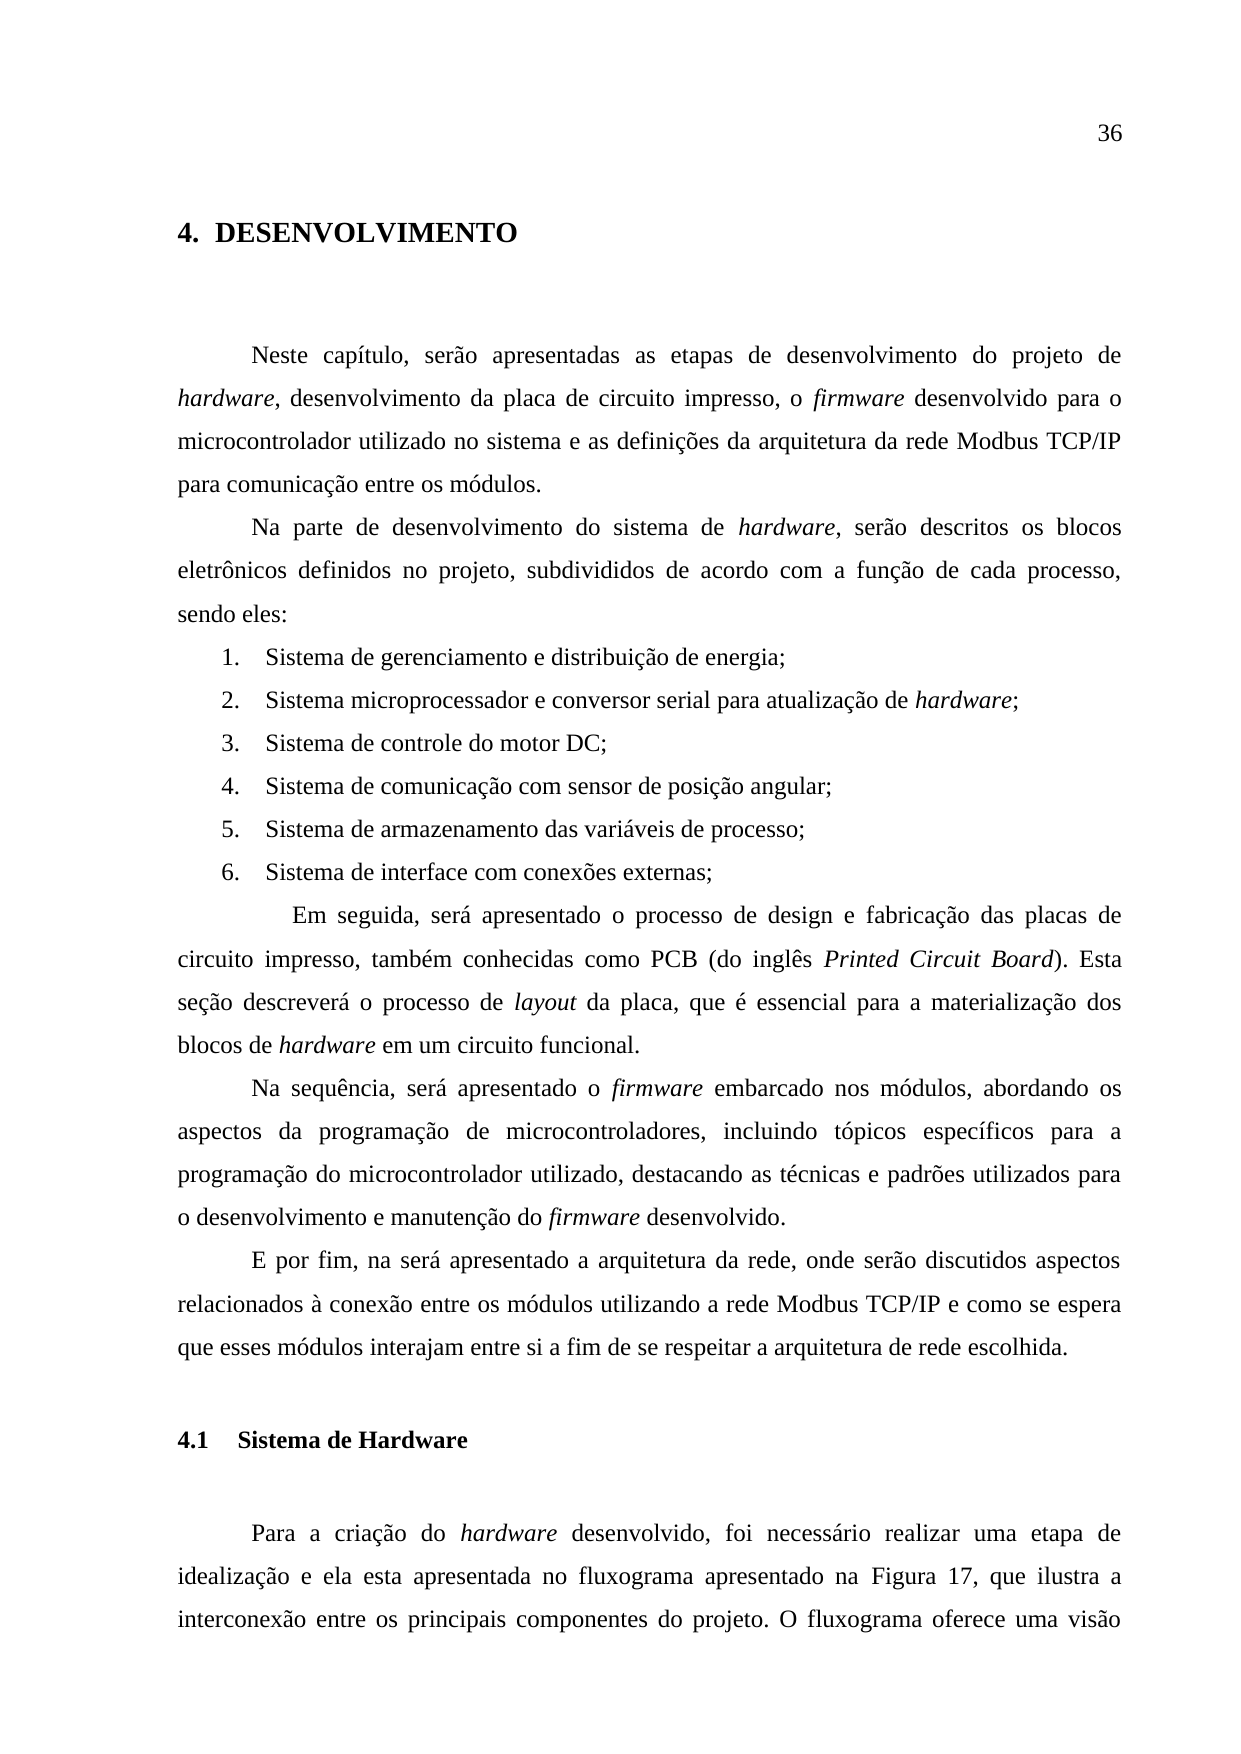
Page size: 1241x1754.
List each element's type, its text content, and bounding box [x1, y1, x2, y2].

text E por fim, na será apresentado a arquitetura da rede, onde serão discutidos aspectos relacionados à conexão entre os módulos utilizando a rede Modbus TCP/IP e como se espera que esses módulos interajam entre si a fim de se respeitar a arquitetura de rede escolhida. [177, 1246, 1122, 1361]
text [177, 1518, 1122, 1633]
list Neste capítulo, serão apresentadas as etapas de desenvolvimento do projeto de hardware, desenvolvimento da placa de circuito impresso, o firmware desenvolvido para o microcontrolador utilizado no sistema e as definições da arquitetura da rede Modbus TCP/IP para comunicação entre os módulos. [177, 340, 1122, 498]
subtitle Sistema de Hardware [177, 1425, 1122, 1454]
subtitle DESENVOLVIMENTO [177, 215, 1122, 248]
list Sistema de interface com conexões externas; [221, 857, 1122, 886]
list Sistema de armazenamento das variáveis de processo; [221, 814, 1122, 843]
list Sistema de controle do motor DC; [221, 728, 1122, 757]
list Sistema de gerenciamento e distribuição de energia; [221, 642, 1122, 671]
list Sistema microprocessador e conversor serial para atualização de hardware; [221, 685, 1122, 714]
list Em seguida, será apresentado o processo de design e fabricação das placas de circuito impresso, também conhecidas como PCB (do inglês Printed Circuit Board). Esta seção descreverá o processo de layout da placa, que é essencial para a materialização dos blocos de hardware em um circuito funcional. [177, 901, 1122, 1059]
list Na parte de desenvolvimento do sistema de hardware, serão descritos os blocos eletrônicos definidos no projeto, subdivididos de acordo com a função de cada processo, sendo eles: [177, 512, 1122, 627]
list Na sequência, será apresentado o firmware embarcado nos módulos, abordando os aspectos da programação de microcontroladores, incluindo tópicos específicos para a programação do microcontrolador utilizado, destacando as técnicas e padrões utilizados para o desenvolvimento e manutenção do firmware desenvolvido. [177, 1073, 1122, 1231]
list Sistema de comunicação com sensor de posição angular; [221, 771, 1122, 800]
